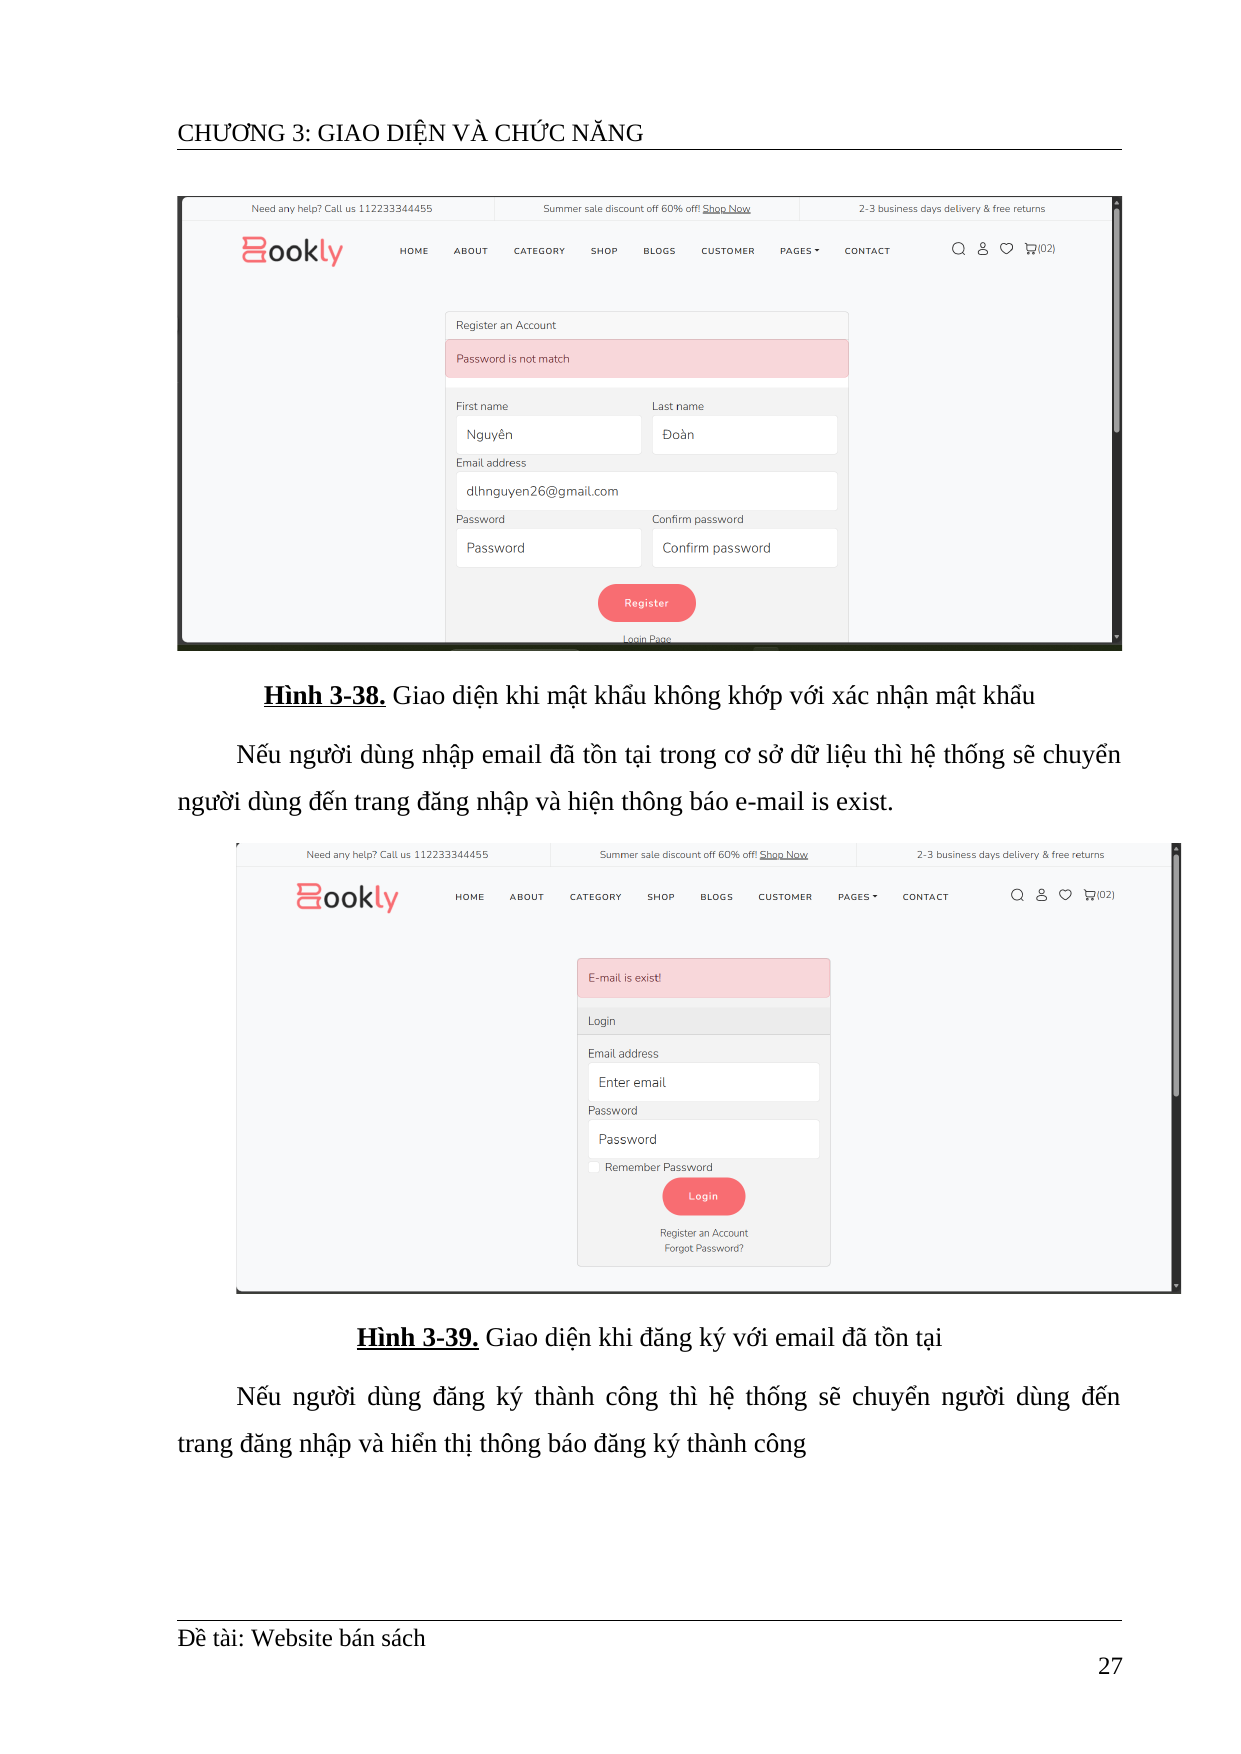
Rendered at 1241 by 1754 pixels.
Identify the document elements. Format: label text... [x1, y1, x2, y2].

text Nếu người dùng nhập email đã tồn tại trong cơ sở dữ liệu thì hệ thống sẽ chuyển người dùng đến trang đăng nhập và hiện thông báo e-mail is exist. [177, 738, 1122, 816]
picture [177, 196, 1123, 651]
picture [236, 843, 1182, 1294]
text Nếu người dùng đăng ký thành công thì hệ thống sẽ chuyển người dùng đến trang đăng nhập và hiển thị thông báo đăng ký thành công [177, 1380, 1122, 1458]
